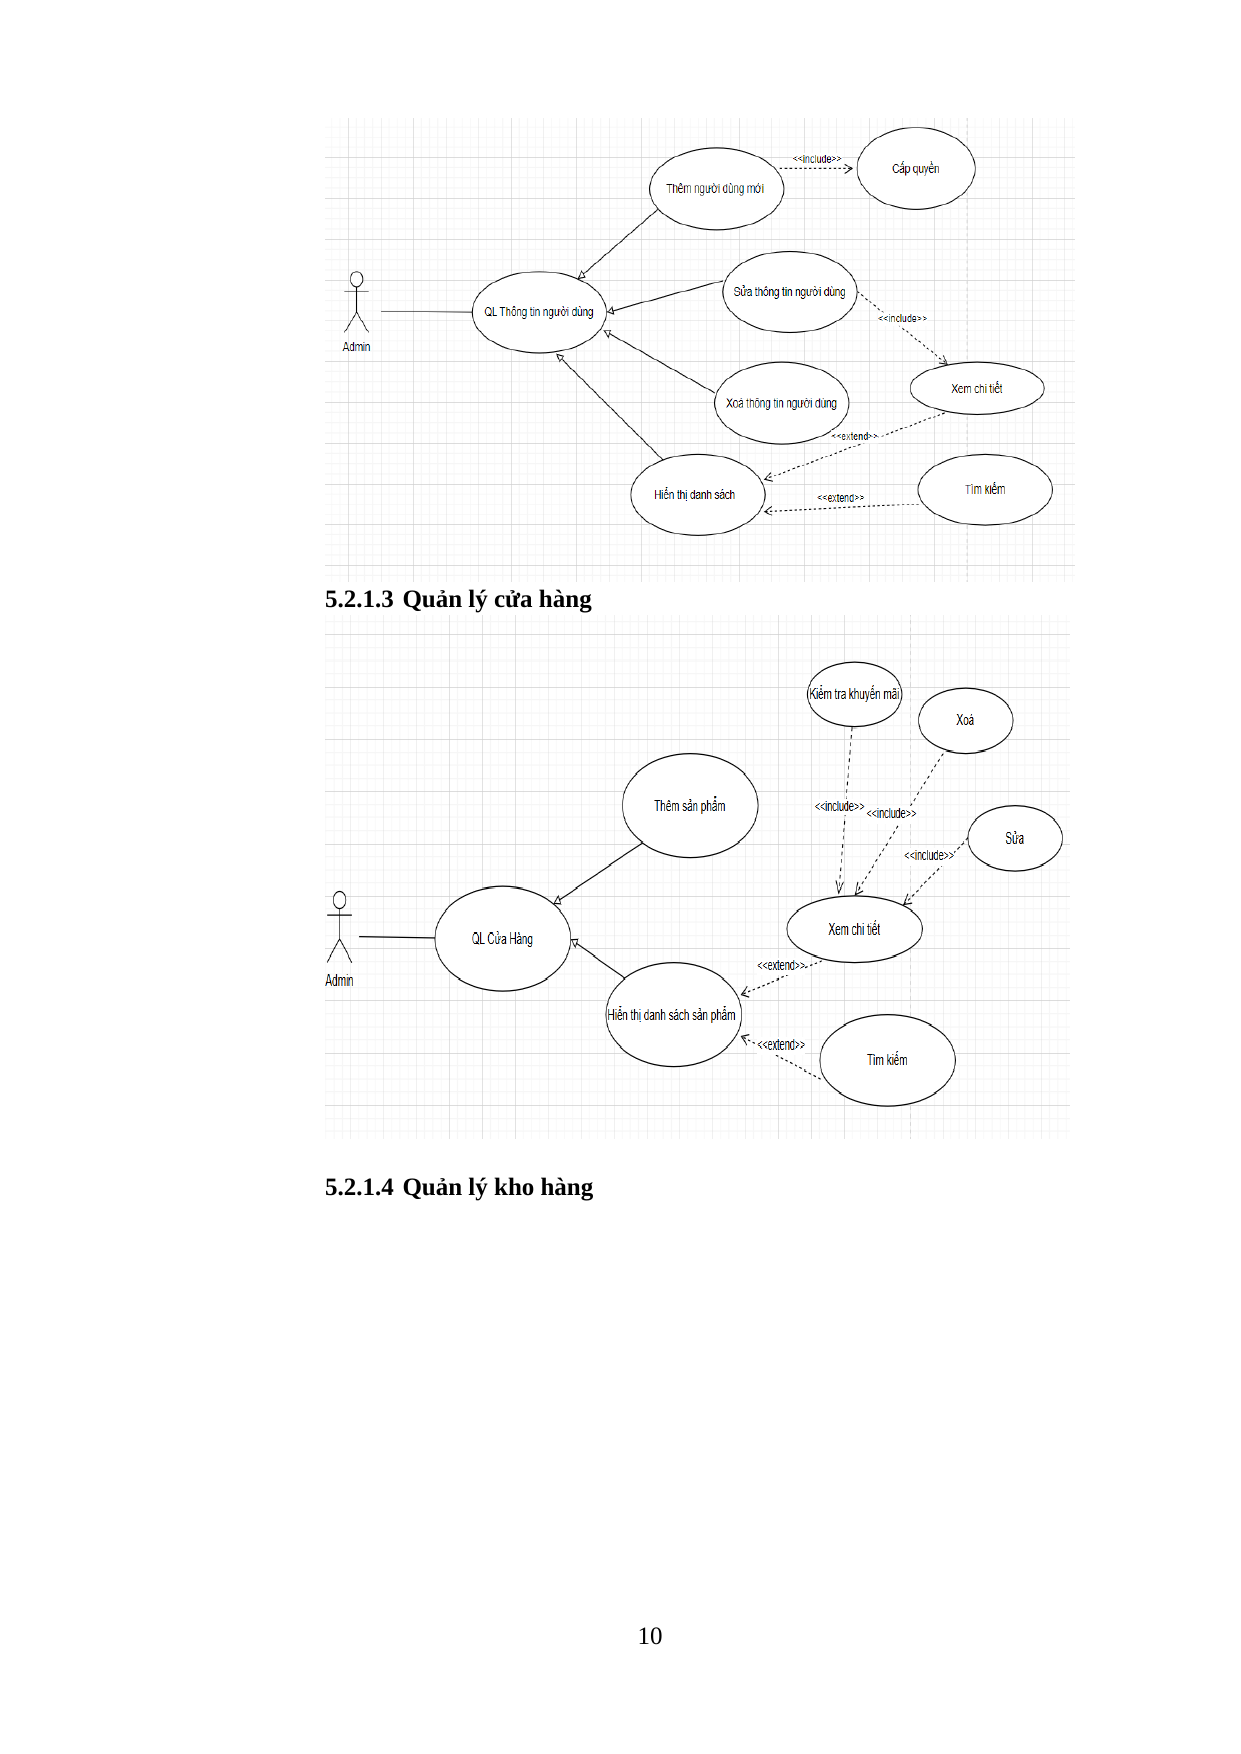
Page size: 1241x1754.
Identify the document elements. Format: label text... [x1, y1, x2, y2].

picture [325, 615, 1070, 1139]
picture [325, 118, 1075, 582]
list Quản lý kho hàng [325, 1172, 1122, 1201]
list Quản lý cửa hàng [325, 584, 1122, 613]
